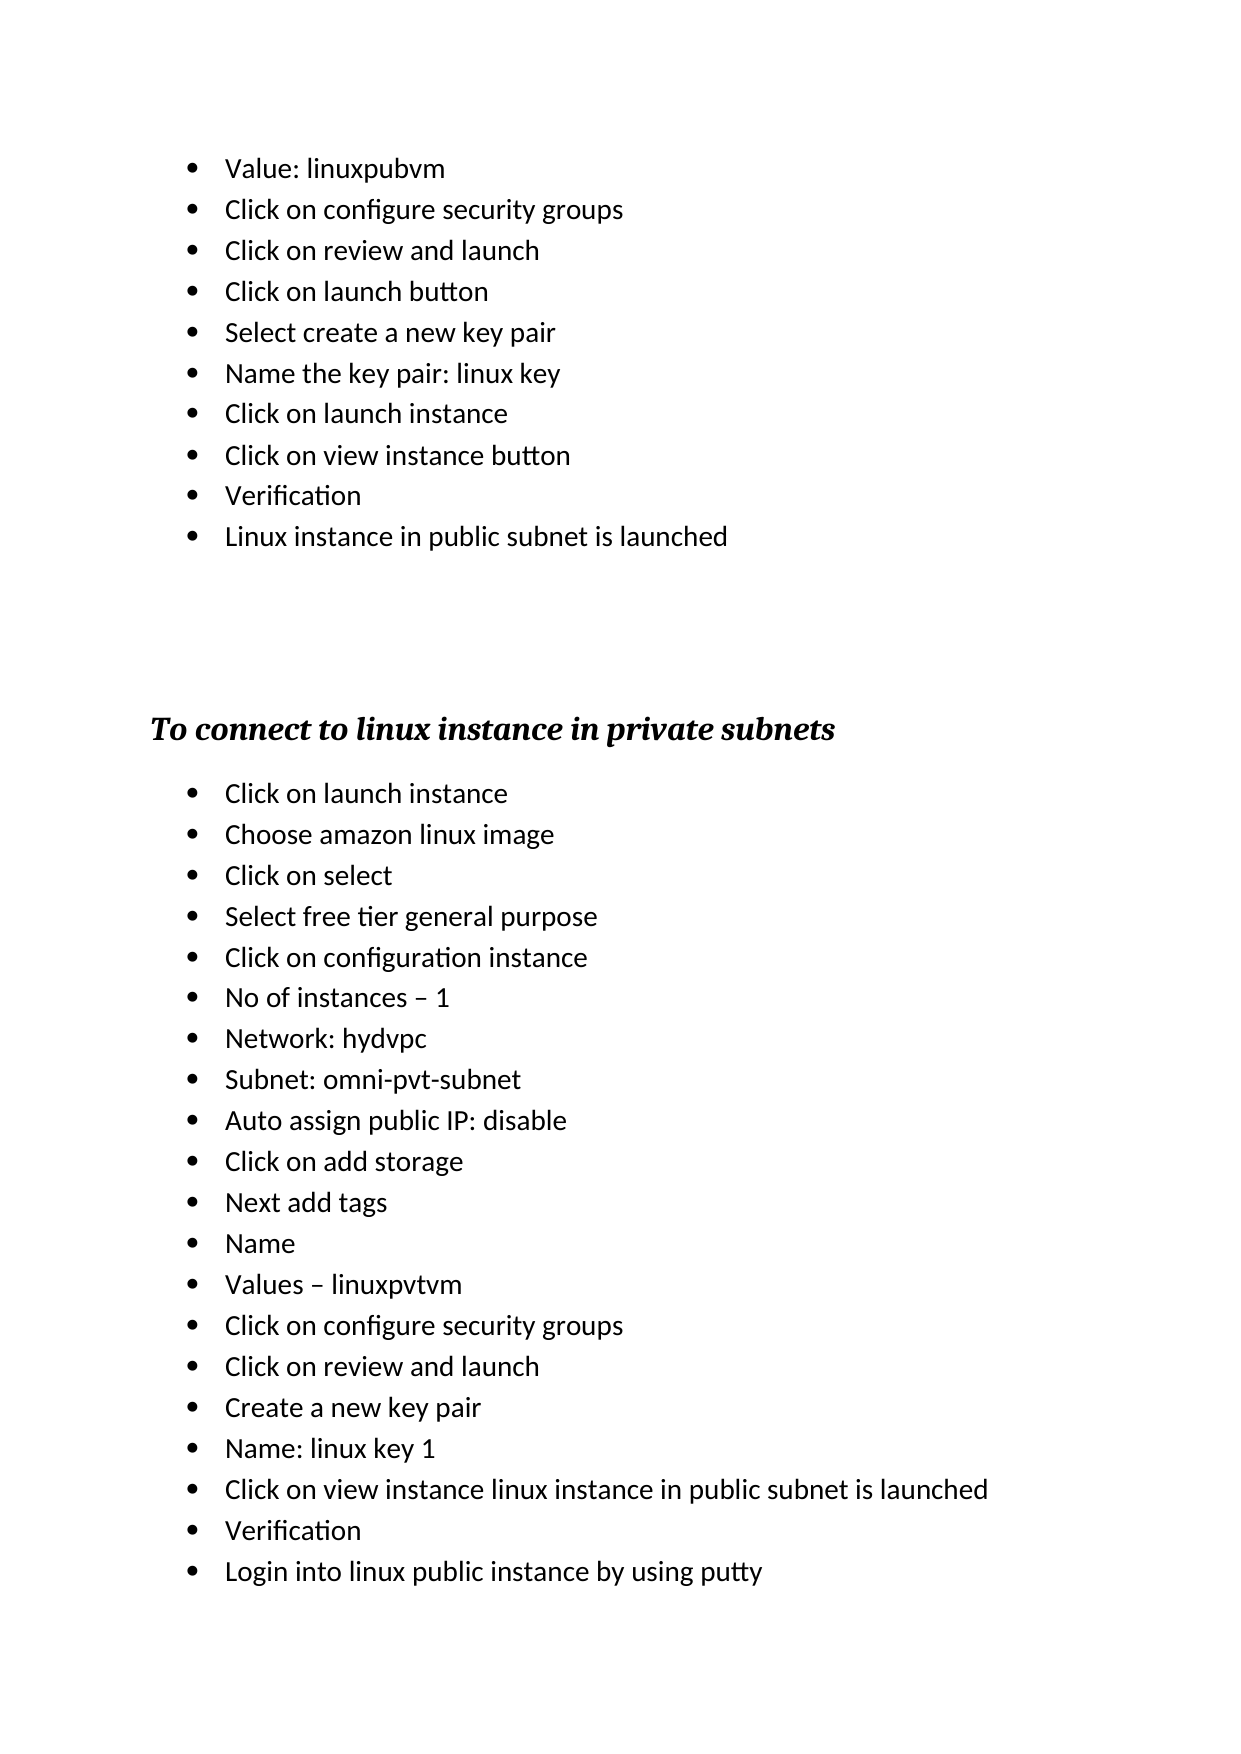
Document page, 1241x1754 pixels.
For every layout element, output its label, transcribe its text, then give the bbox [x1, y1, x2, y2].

list Click on launch instance [187, 396, 1090, 431]
list Click on add storage [187, 1143, 1090, 1179]
list Click on review and launch [187, 1348, 1090, 1384]
list Click on select [187, 857, 1090, 892]
list Click on configuration instance [187, 939, 1090, 974]
list Create a new key pair [187, 1389, 1090, 1424]
list Subnet: omni-pvt-subnet [187, 1061, 1090, 1097]
list Name [187, 1225, 1090, 1261]
list Click on view instance linux instance in public subnet is launched [187, 1471, 1090, 1506]
list Name: linux key 1 [187, 1430, 1090, 1466]
text To connect to linux instance in private subnets [150, 710, 1090, 748]
list Click on configure security groups [187, 191, 1090, 227]
list Login into linux public instance by using putty [187, 1553, 1090, 1588]
list No of instances – 1 [187, 979, 1090, 1015]
list Auto assign public IP: disable [187, 1102, 1090, 1138]
list Name the key pair: linux key [187, 355, 1090, 390]
list Choose amazon linux image [187, 816, 1090, 851]
list Click on view instance button [187, 437, 1090, 472]
list Verification [187, 477, 1090, 513]
list Select create a new key pair [187, 314, 1090, 349]
list Value: linuxpubvm [187, 150, 1090, 186]
list Click on review and launch [187, 232, 1090, 267]
list Network: hydvpc [187, 1021, 1090, 1056]
list Verification [187, 1512, 1090, 1547]
list Select free tier general purpose [187, 898, 1090, 933]
list Click on configure security groups [187, 1307, 1090, 1343]
list Click on launch button [187, 273, 1090, 308]
list Click on launch instance [187, 775, 1090, 811]
list Next add tags [187, 1184, 1090, 1220]
list Values – linuxpvtvm [187, 1266, 1090, 1302]
list Linux instance in public subnet is launched [187, 518, 1090, 554]
